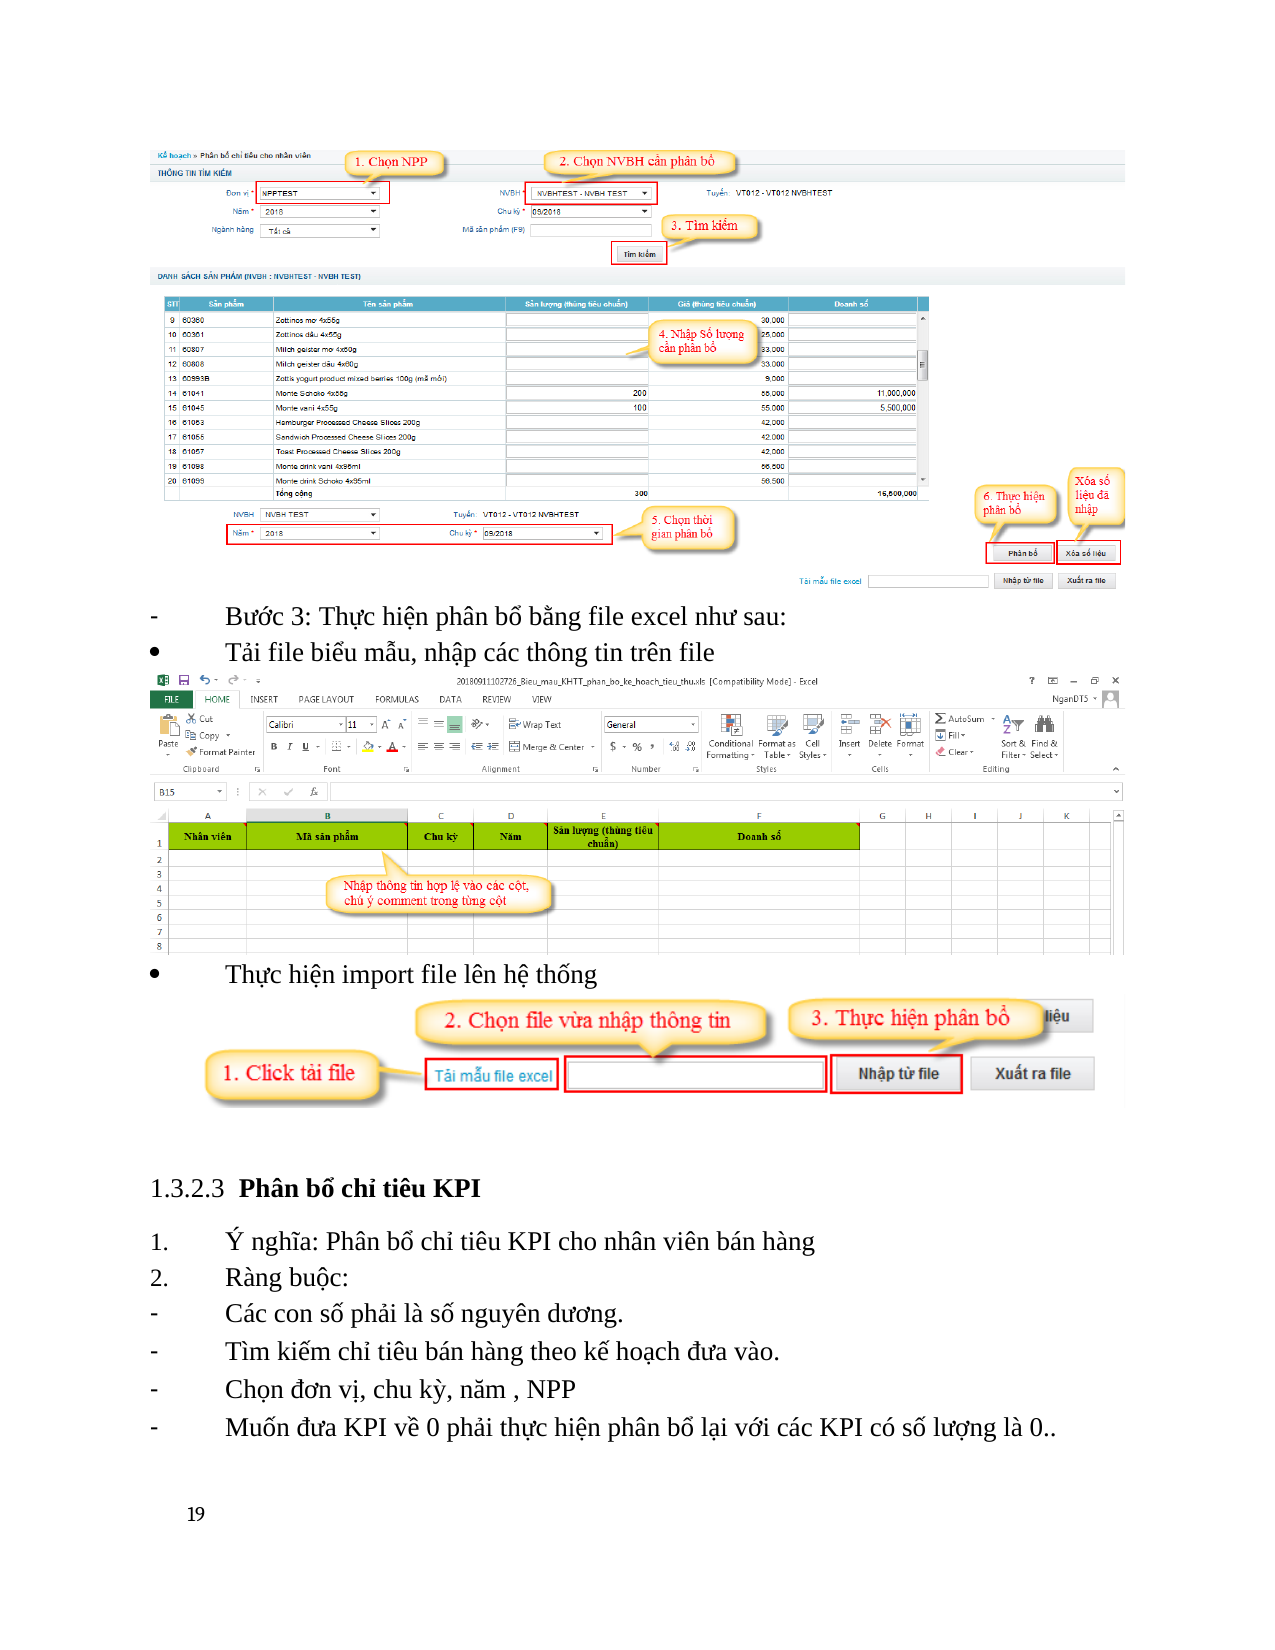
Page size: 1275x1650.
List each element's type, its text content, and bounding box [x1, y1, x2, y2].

picture [150, 994, 1125, 1108]
list Tìm kiếm chỉ tiêu bán hàng theo kế hoạch đưa vào. [150, 1334, 1125, 1367]
picture [150, 150, 1125, 595]
list Bước 3: Thực hiện phân bổ bằng file excel như sau: [150, 599, 1125, 632]
list Chọn đơn vị, chu kỳ, năm , NPP [150, 1372, 1125, 1405]
list Ý nghĩa: Phân bổ chỉ tiêu KPI cho nhân viên bán hàng [150, 1225, 1125, 1256]
list Các con số phải là số nguyên dương. [150, 1297, 1125, 1329]
list Tải file biểu mẫu, nhập các thông tin trên file [150, 637, 1125, 668]
picture [150, 672, 1125, 955]
subtitle Phân bổ chỉ tiêu KPI [150, 1172, 1136, 1203]
list Ràng buộc: [150, 1261, 1125, 1292]
list Thực hiện import file lên hệ thống [150, 958, 1125, 990]
list Muốn đưa KPI về 0 phải thực hiện phân bổ lại với các KPI có số lượng là 0.. [150, 1410, 1125, 1443]
